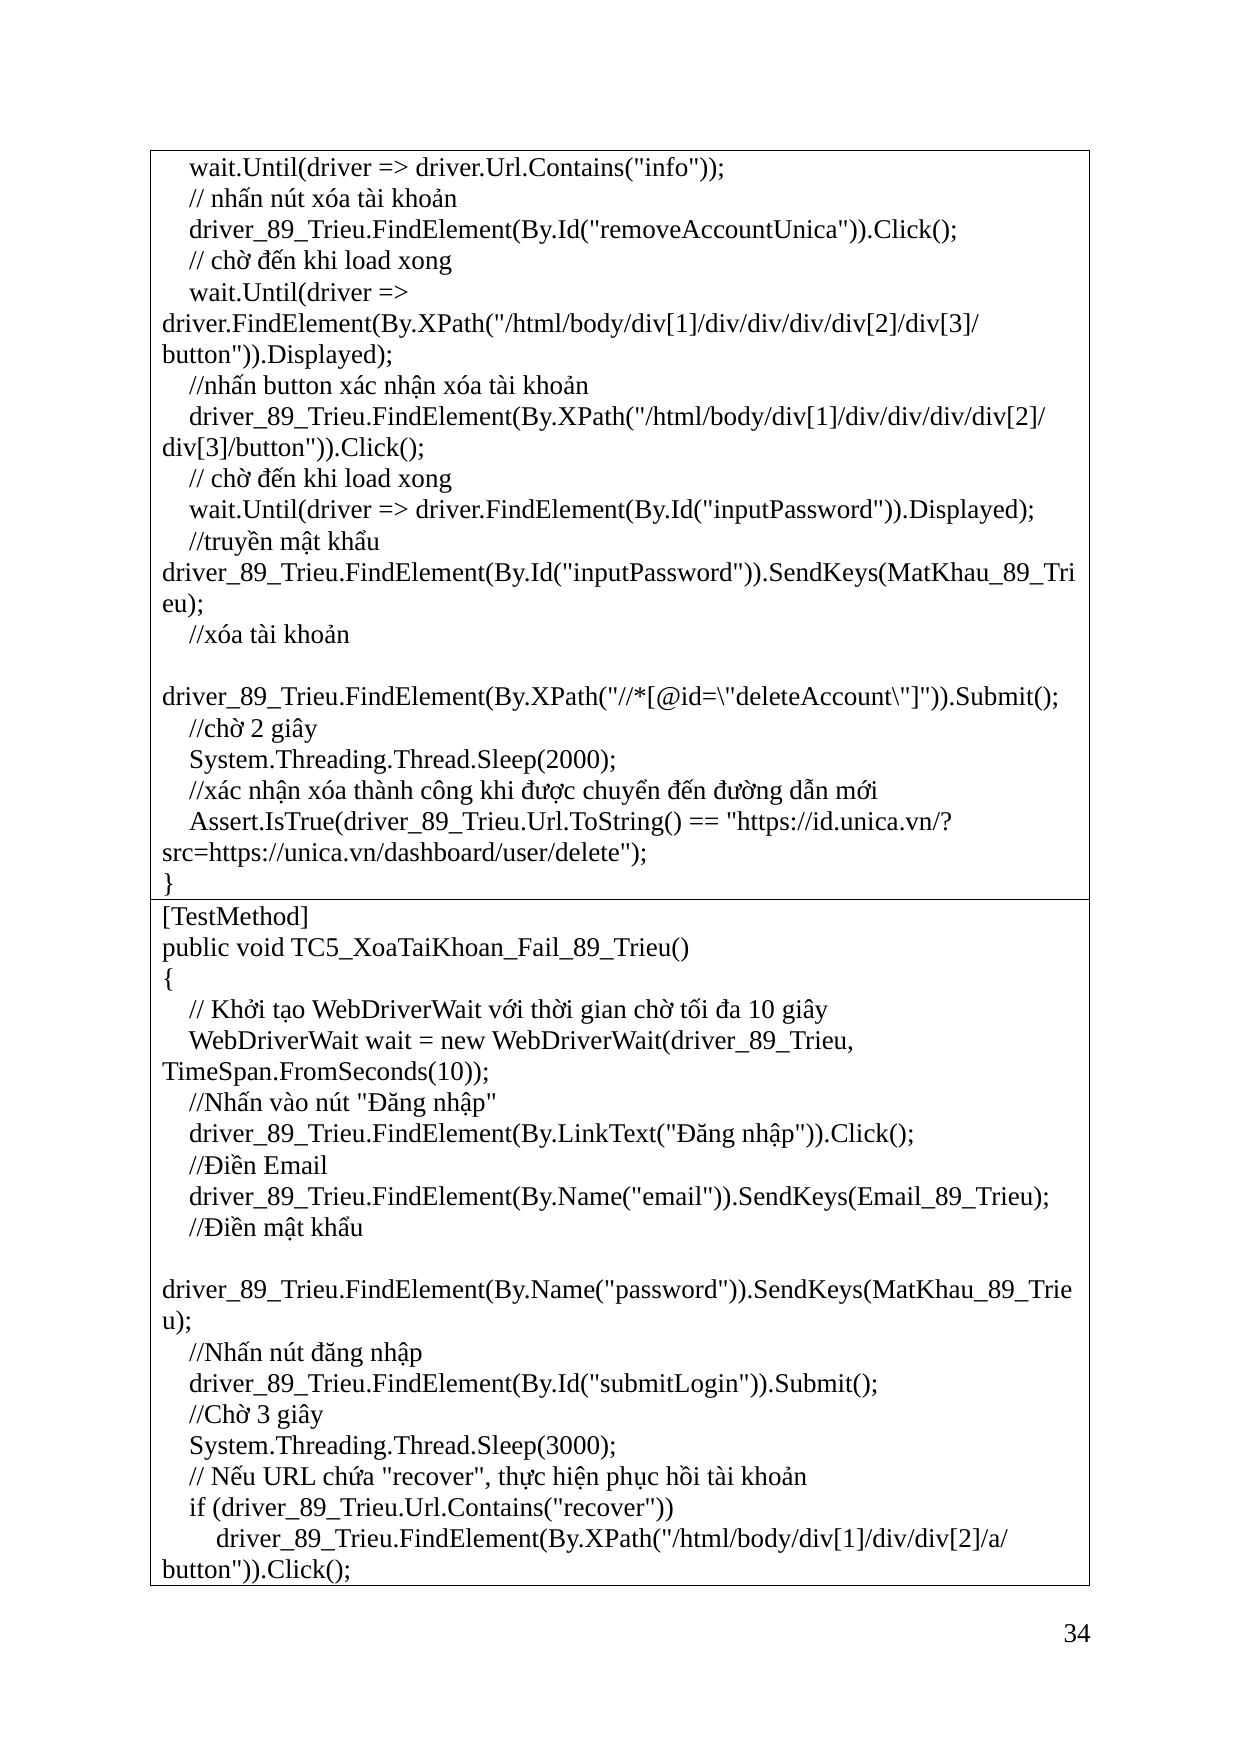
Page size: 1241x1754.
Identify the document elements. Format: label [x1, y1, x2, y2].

table_header [151, 151, 1089, 898]
table_cell [151, 900, 1089, 1585]
